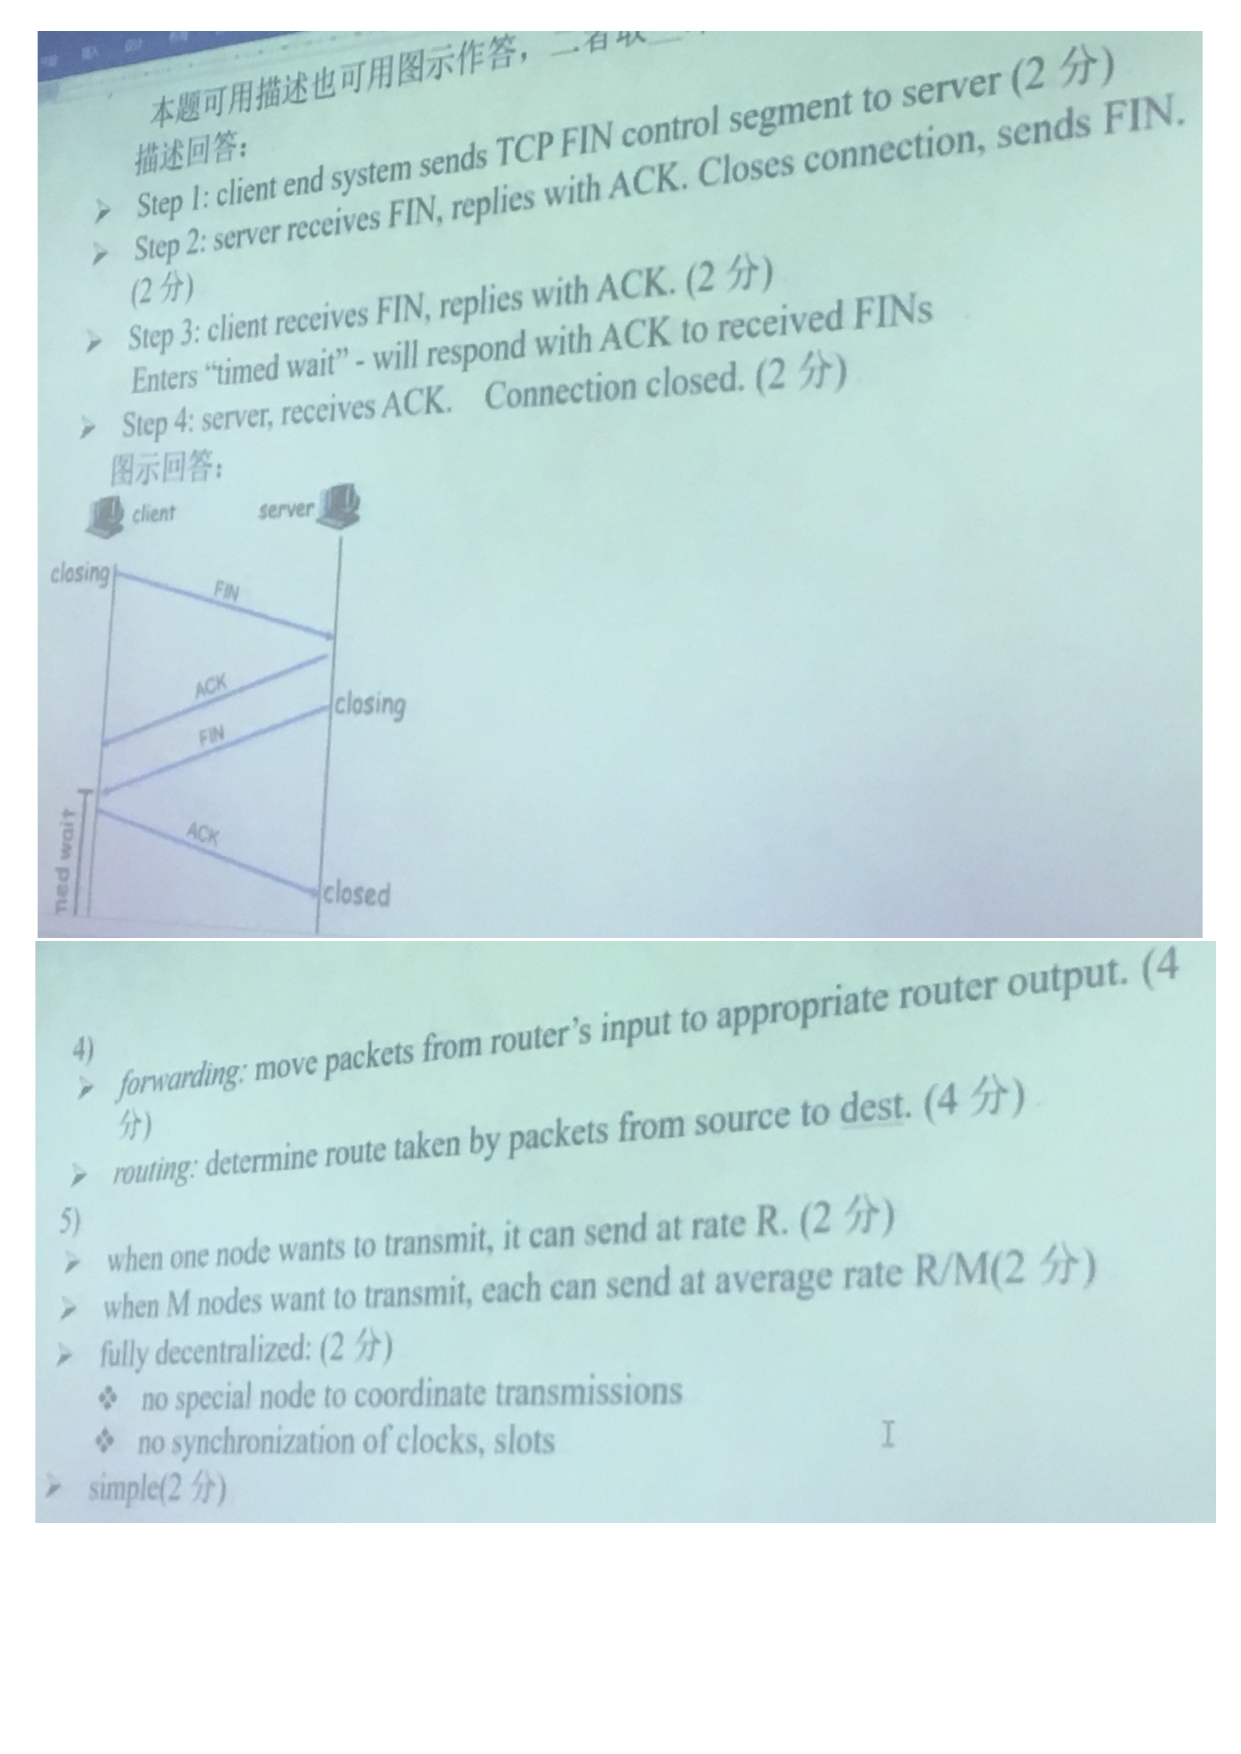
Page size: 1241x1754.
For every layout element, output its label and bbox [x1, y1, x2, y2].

picture [35, 941, 1216, 1523]
picture [37, 31, 1203, 938]
